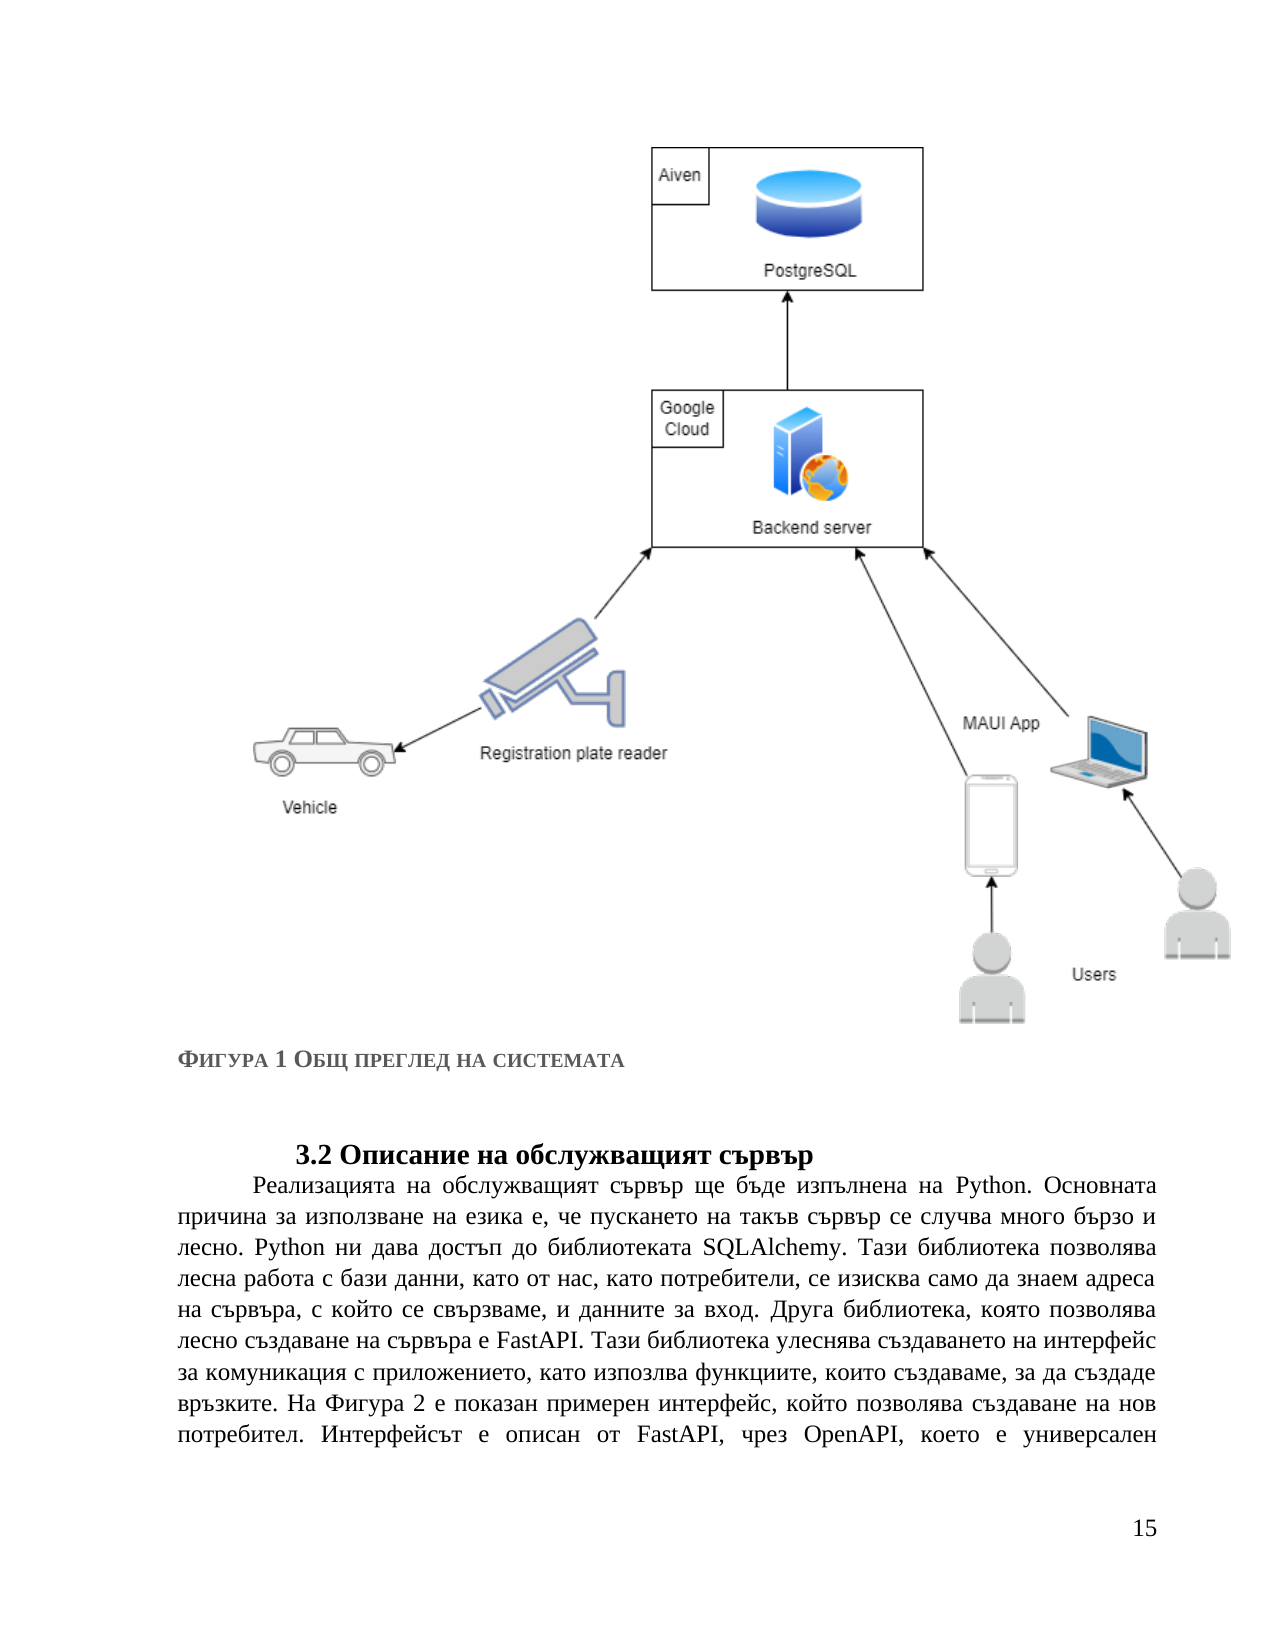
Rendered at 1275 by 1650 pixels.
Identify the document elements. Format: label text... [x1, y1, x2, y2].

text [177, 1170, 1157, 1447]
text Фигура 1 Общ преглед на системата [177, 1044, 1157, 1072]
subtitle 3.2 Описание на обслужващият сървър [295, 1137, 1157, 1170]
picture [252, 147, 1232, 1025]
